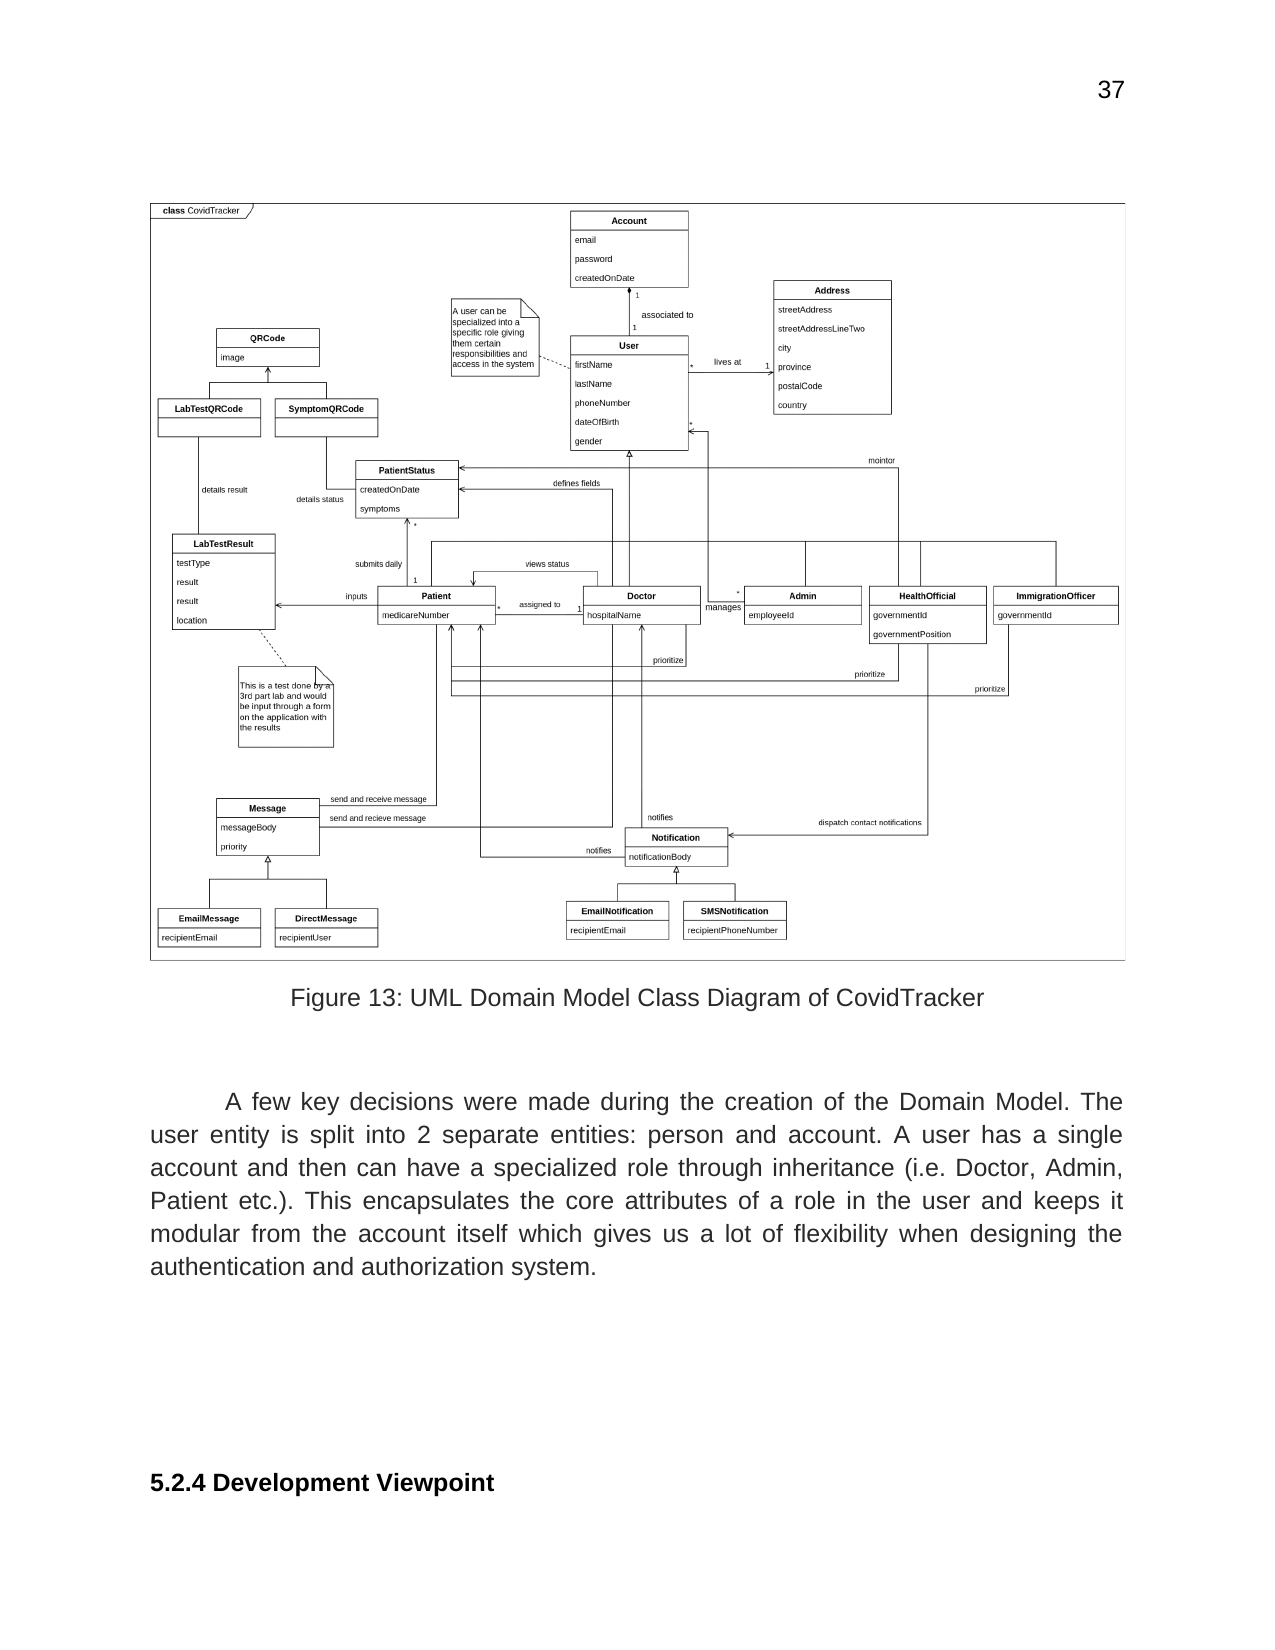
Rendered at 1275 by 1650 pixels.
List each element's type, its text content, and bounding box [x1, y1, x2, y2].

picture [150, 203, 1125, 961]
text Figure 13: UML Domain Model Class Diagram of CovidTracker [150, 983, 1125, 1012]
text A few key decisions were made during the creation of the Domain Model. The user entity is split into 2 separate entities: person and account. A user has a single account and then can have a specialized role through inheritance (i.e. Doctor, Admin, Patient etc.). This encapsulates the core attributes of a role in the user and keeps it modular from the account itself which gives us a lot of flexibility when designing the authentication and authorization system. [150, 1087, 1125, 1281]
subtitle 5.2.4 Development Viewpoint [150, 1467, 1125, 1496]
